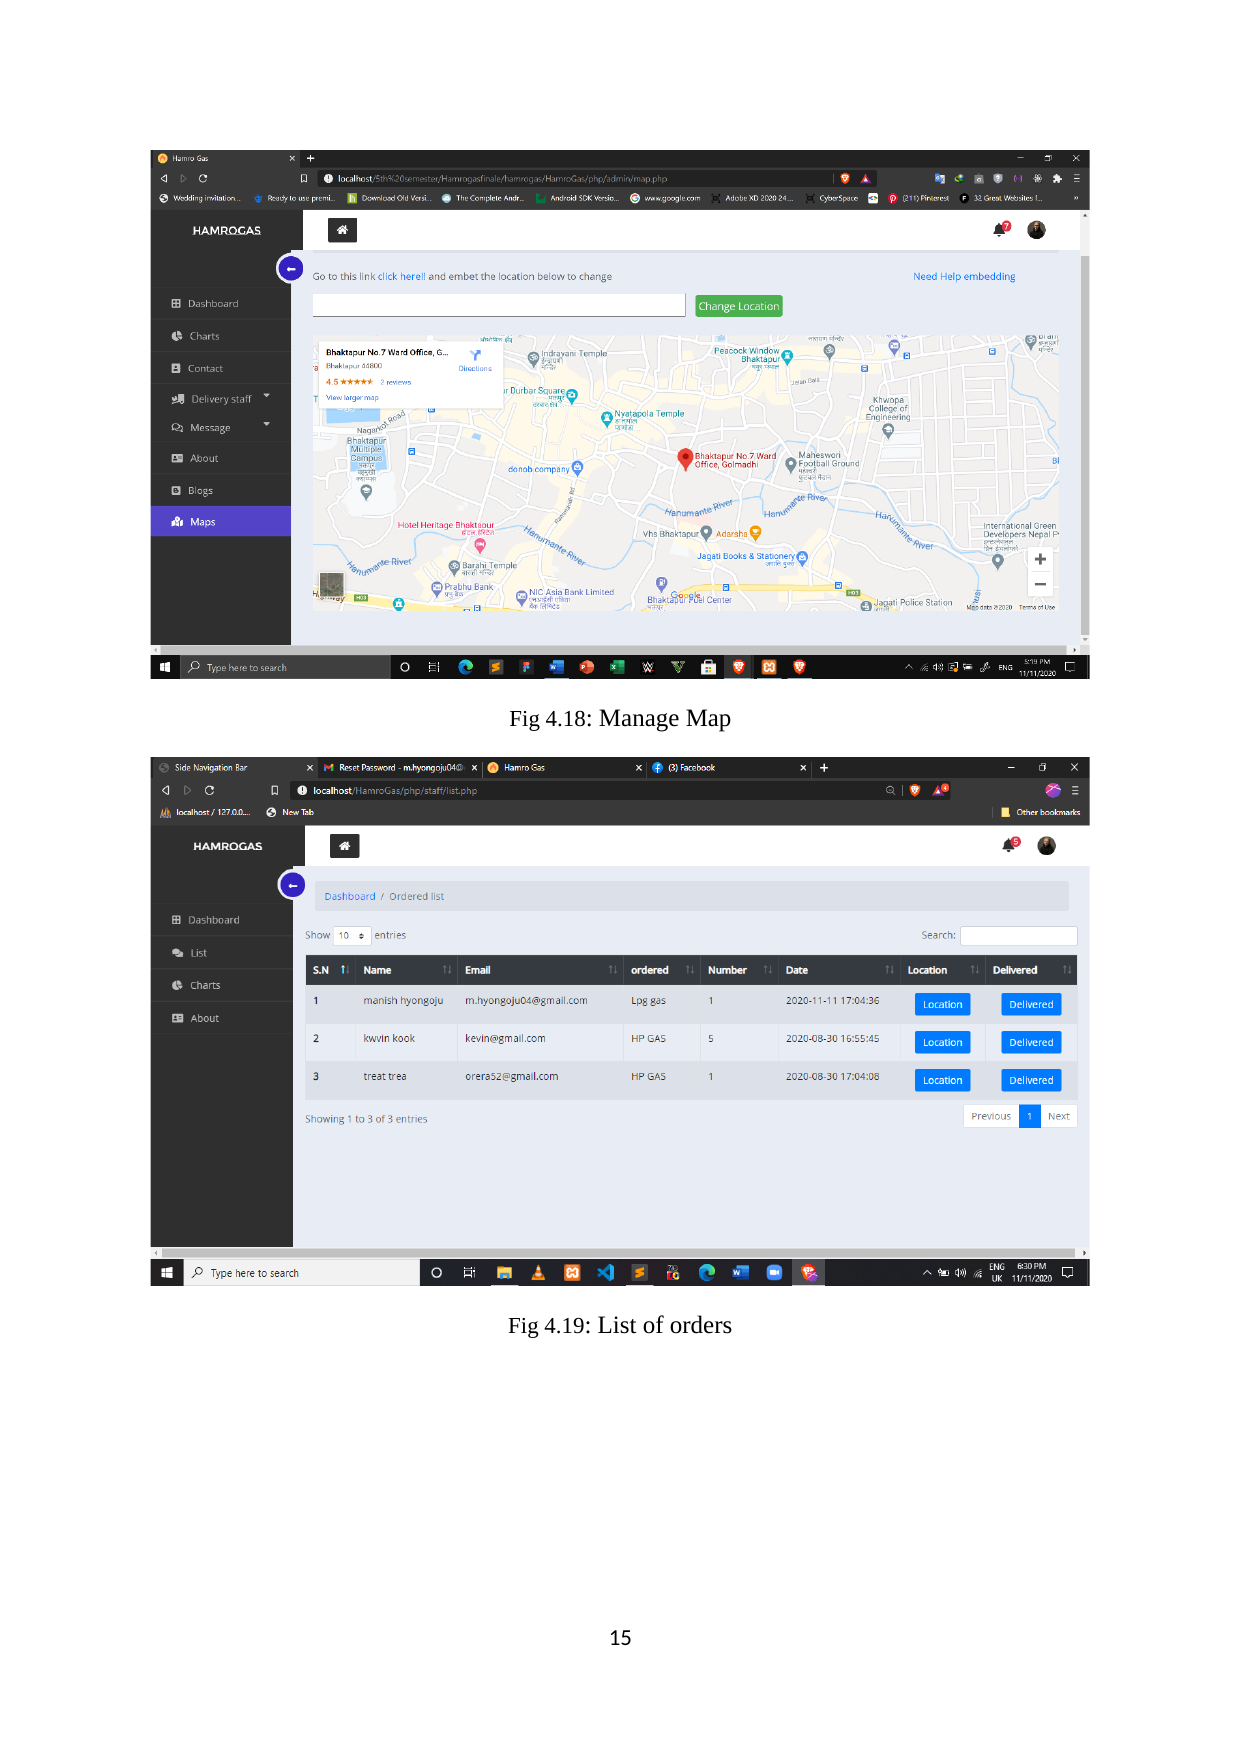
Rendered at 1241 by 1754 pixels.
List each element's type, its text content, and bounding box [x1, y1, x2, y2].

picture [150, 757, 1090, 1286]
text Fig 4.19: List of orders [150, 1310, 1090, 1339]
text Fig 4.18: Manage Map [150, 703, 1090, 732]
picture [150, 150, 1090, 679]
